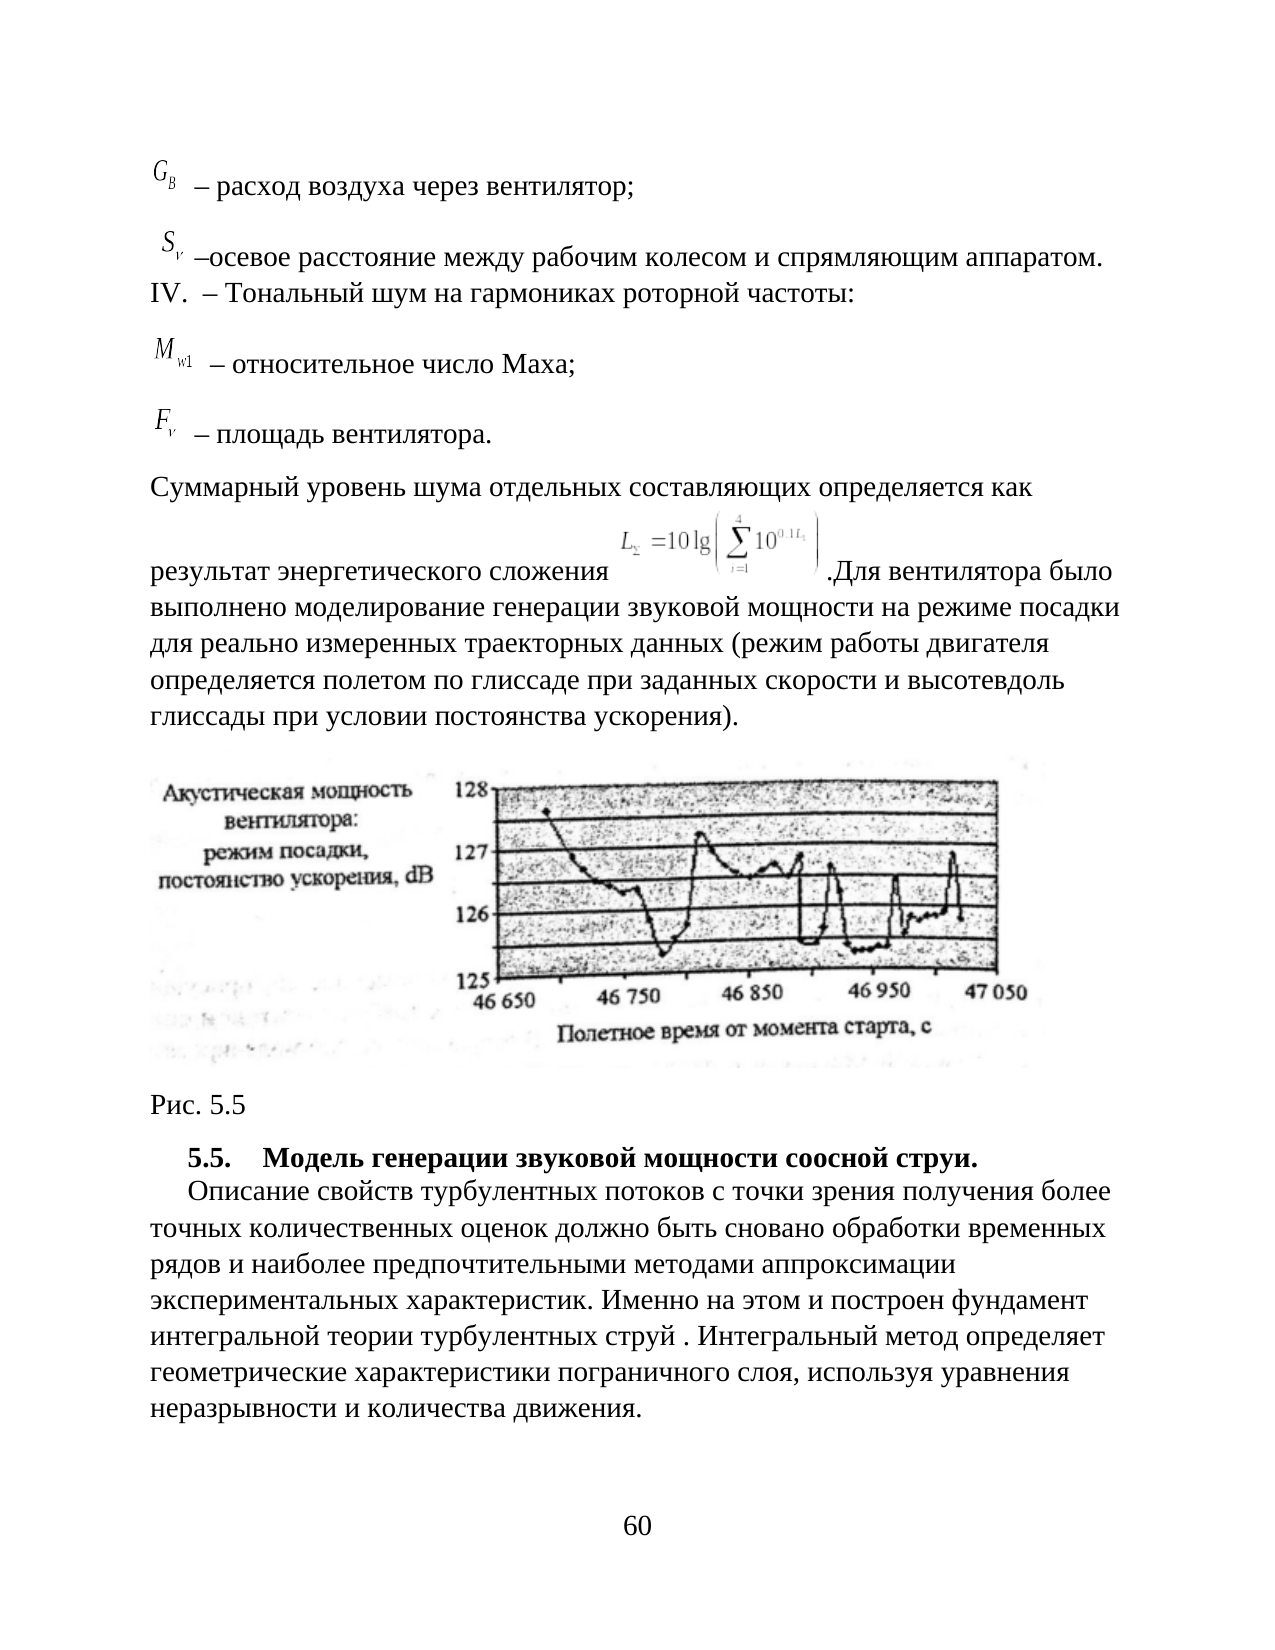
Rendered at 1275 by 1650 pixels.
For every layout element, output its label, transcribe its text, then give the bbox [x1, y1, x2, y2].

picture [150, 750, 1046, 1068]
list Модель генерации звуковой мощности соосной струи. [187, 1140, 1125, 1173]
text – площадь вентилятора. [150, 399, 1125, 450]
text –осевое расстояние между рабочим колесом и спрямляющим аппаратом. IV. – Тональный шум на гармониках роторной частоты: [150, 221, 1125, 308]
text Суммарный уровень шума отдельных составляющих определяется как результат энергетического сложения .Для вентилятора было выполнено моделирование генерации звуковой мощности на режиме посадки для реально измеренных траекторных данных (режим работы двигателя определяется полетом по глиссаде при заданных скорости и высотевдоль глиссады при условии постоянства ускорения). [150, 469, 1125, 731]
text – относительное число Маха; [150, 328, 1125, 379]
text Описание свойств турбулентных потоков с точки зрения получения более точных количественных оценок должно быть сновано обработки временных рядов и наиболее предпочтительными методами аппроксимации экспериментальных характеристик. Именно на этом и построен фундамент интегральной теории тypбyлентных струй . Интегральный метод определяет геометрические характеристики пограничного слоя, используя уравнения неразрывности и количества движения. [150, 1173, 1125, 1424]
text Рис. 5.5 [150, 1087, 1125, 1121]
text – расход воздуха через вентилятор; [150, 150, 1125, 202]
